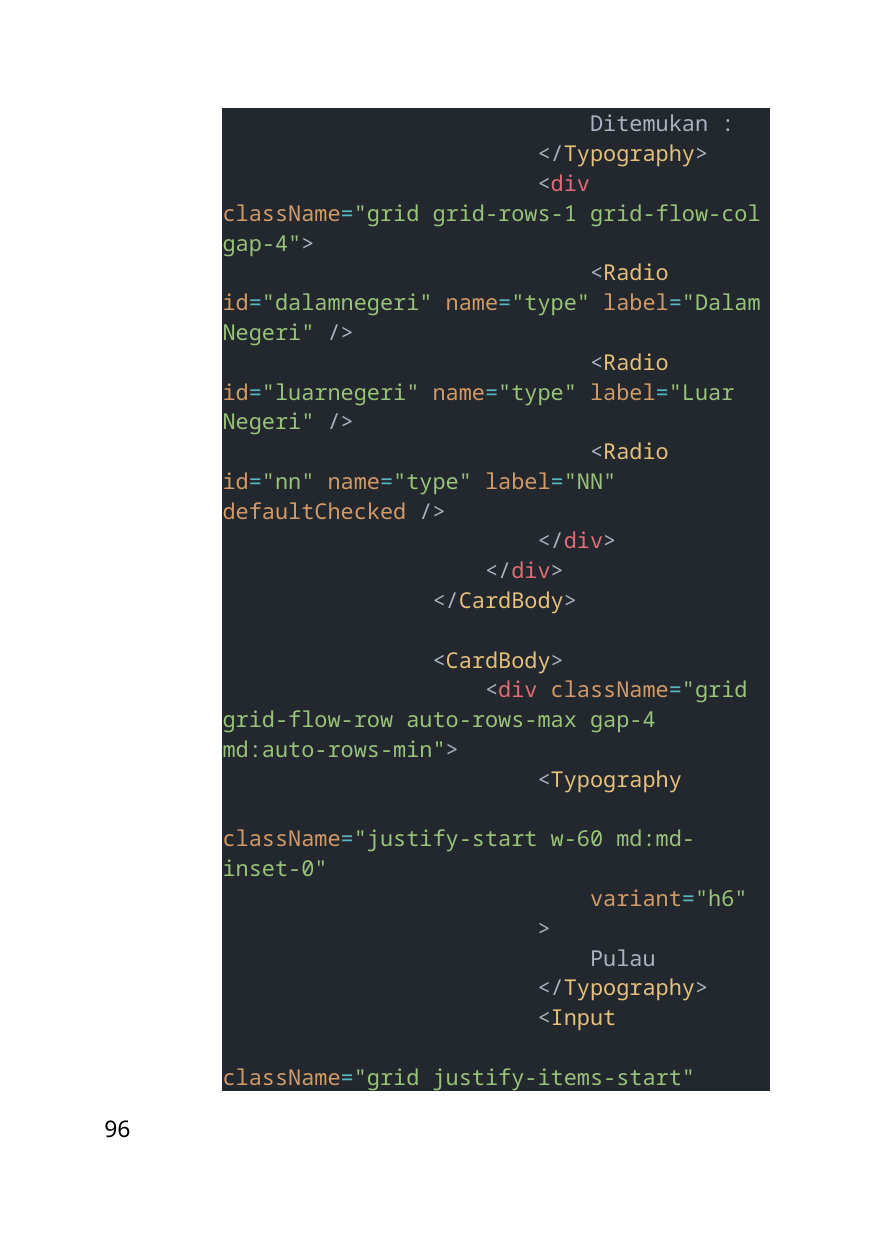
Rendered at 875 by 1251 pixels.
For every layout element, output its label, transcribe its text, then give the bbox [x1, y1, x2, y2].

text </div> [222, 525, 770, 555]
text </div> [222, 555, 770, 585]
text </CardBody> [222, 585, 770, 615]
text variant="h6" [222, 883, 770, 913]
text </Typography> [222, 972, 770, 1002]
text <div className="grid grid-rows-1 grid-flow-col gap-4"> [222, 168, 770, 257]
text className="grid justify-items-start" [222, 1032, 770, 1091]
text <Radio id="nn" name="type" label="NN" defaultChecked /> [222, 436, 770, 525]
text > [222, 913, 770, 942]
text <Typography [222, 764, 770, 793]
text <Input [222, 1002, 770, 1032]
text Ditemukan : [222, 108, 770, 138]
text </Typography> [222, 138, 770, 168]
text Pulau [222, 942, 770, 972]
text <CardBody> [222, 644, 770, 674]
text <Radio id="dalamnegeri" name="type" label="Dalam Negeri" /> [222, 257, 770, 347]
text <div className="grid grid-flow-row auto-rows-max gap-4 md:auto-rows-min"> [222, 674, 770, 764]
text <Radio id="luarnegeri" name="type" label="Luar Negeri" /> [222, 347, 770, 436]
text className="justify-start w-60 md:md-inset-0" [222, 793, 770, 883]
